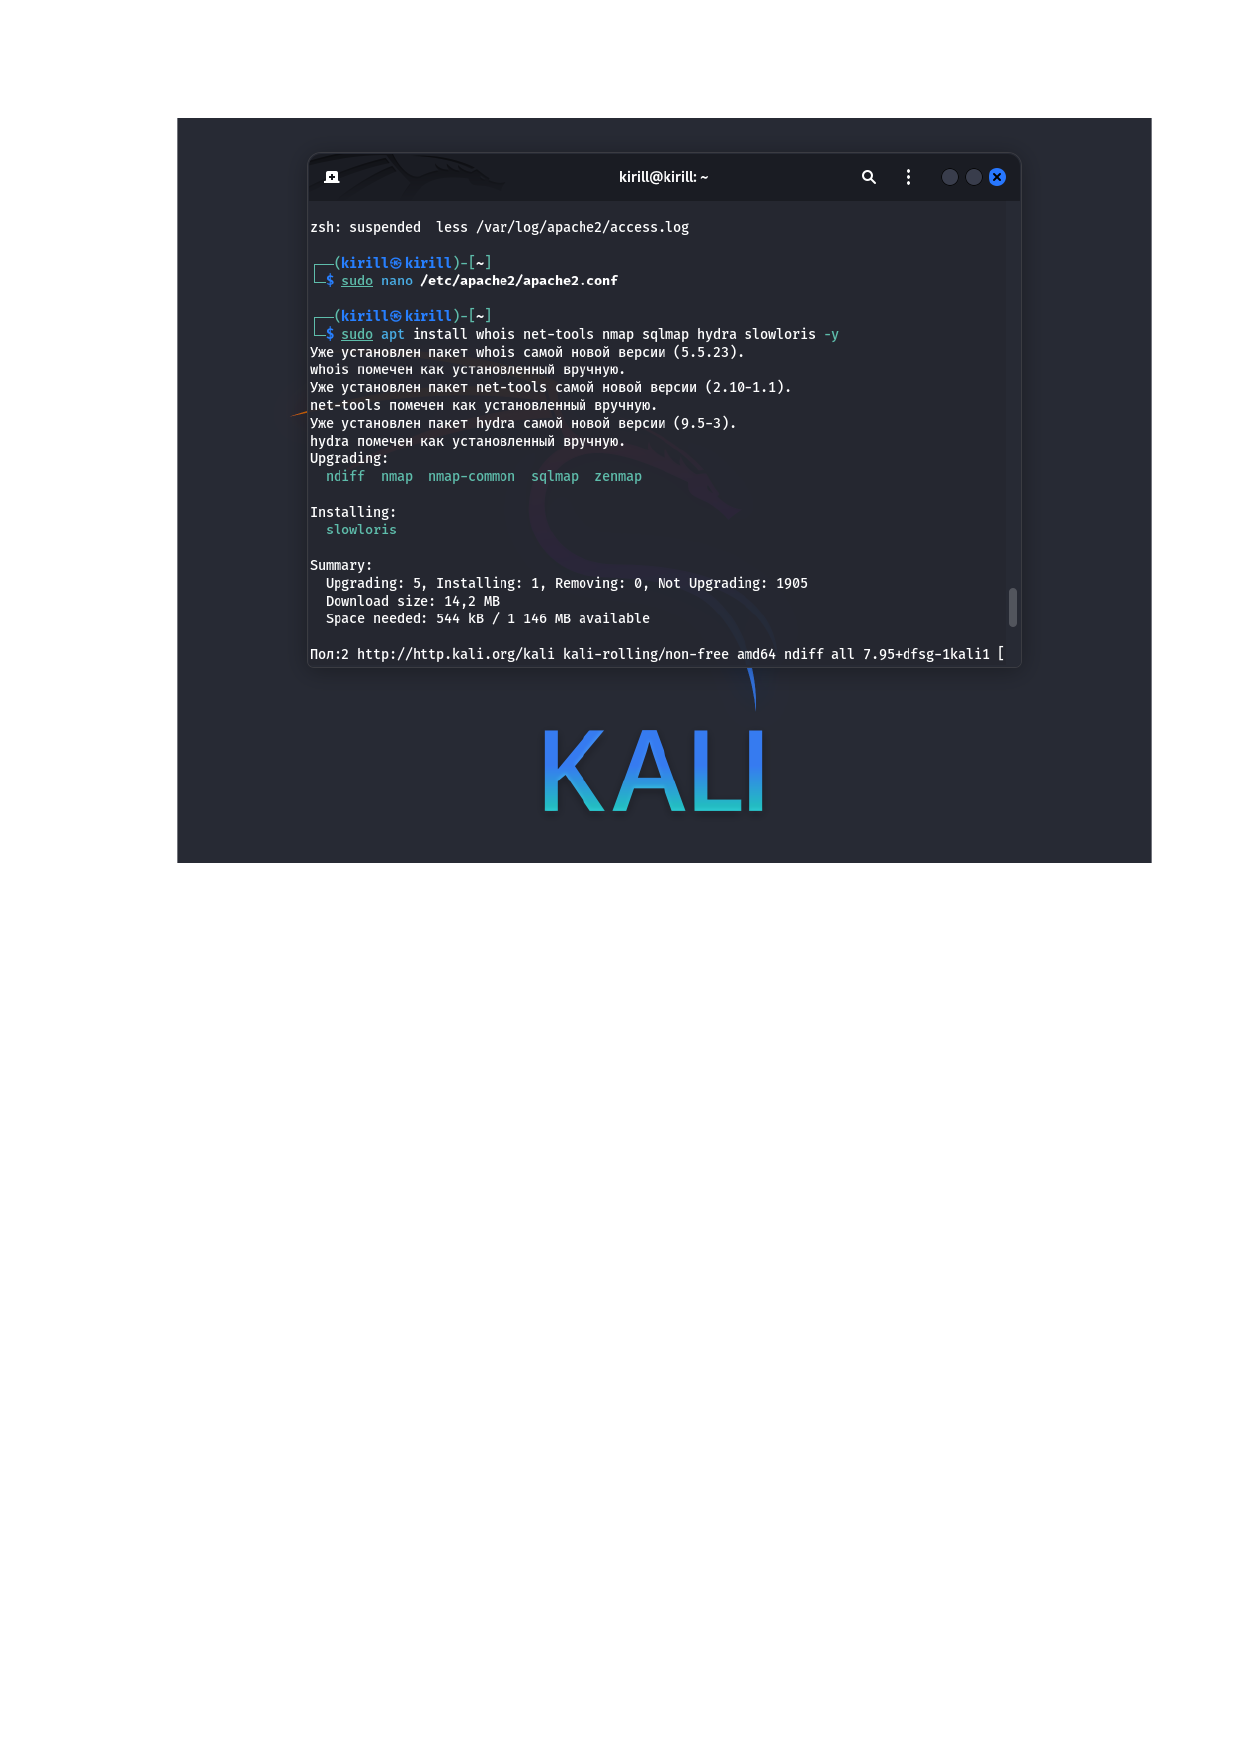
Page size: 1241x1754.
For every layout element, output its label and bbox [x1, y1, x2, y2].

picture [177, 118, 1152, 863]
